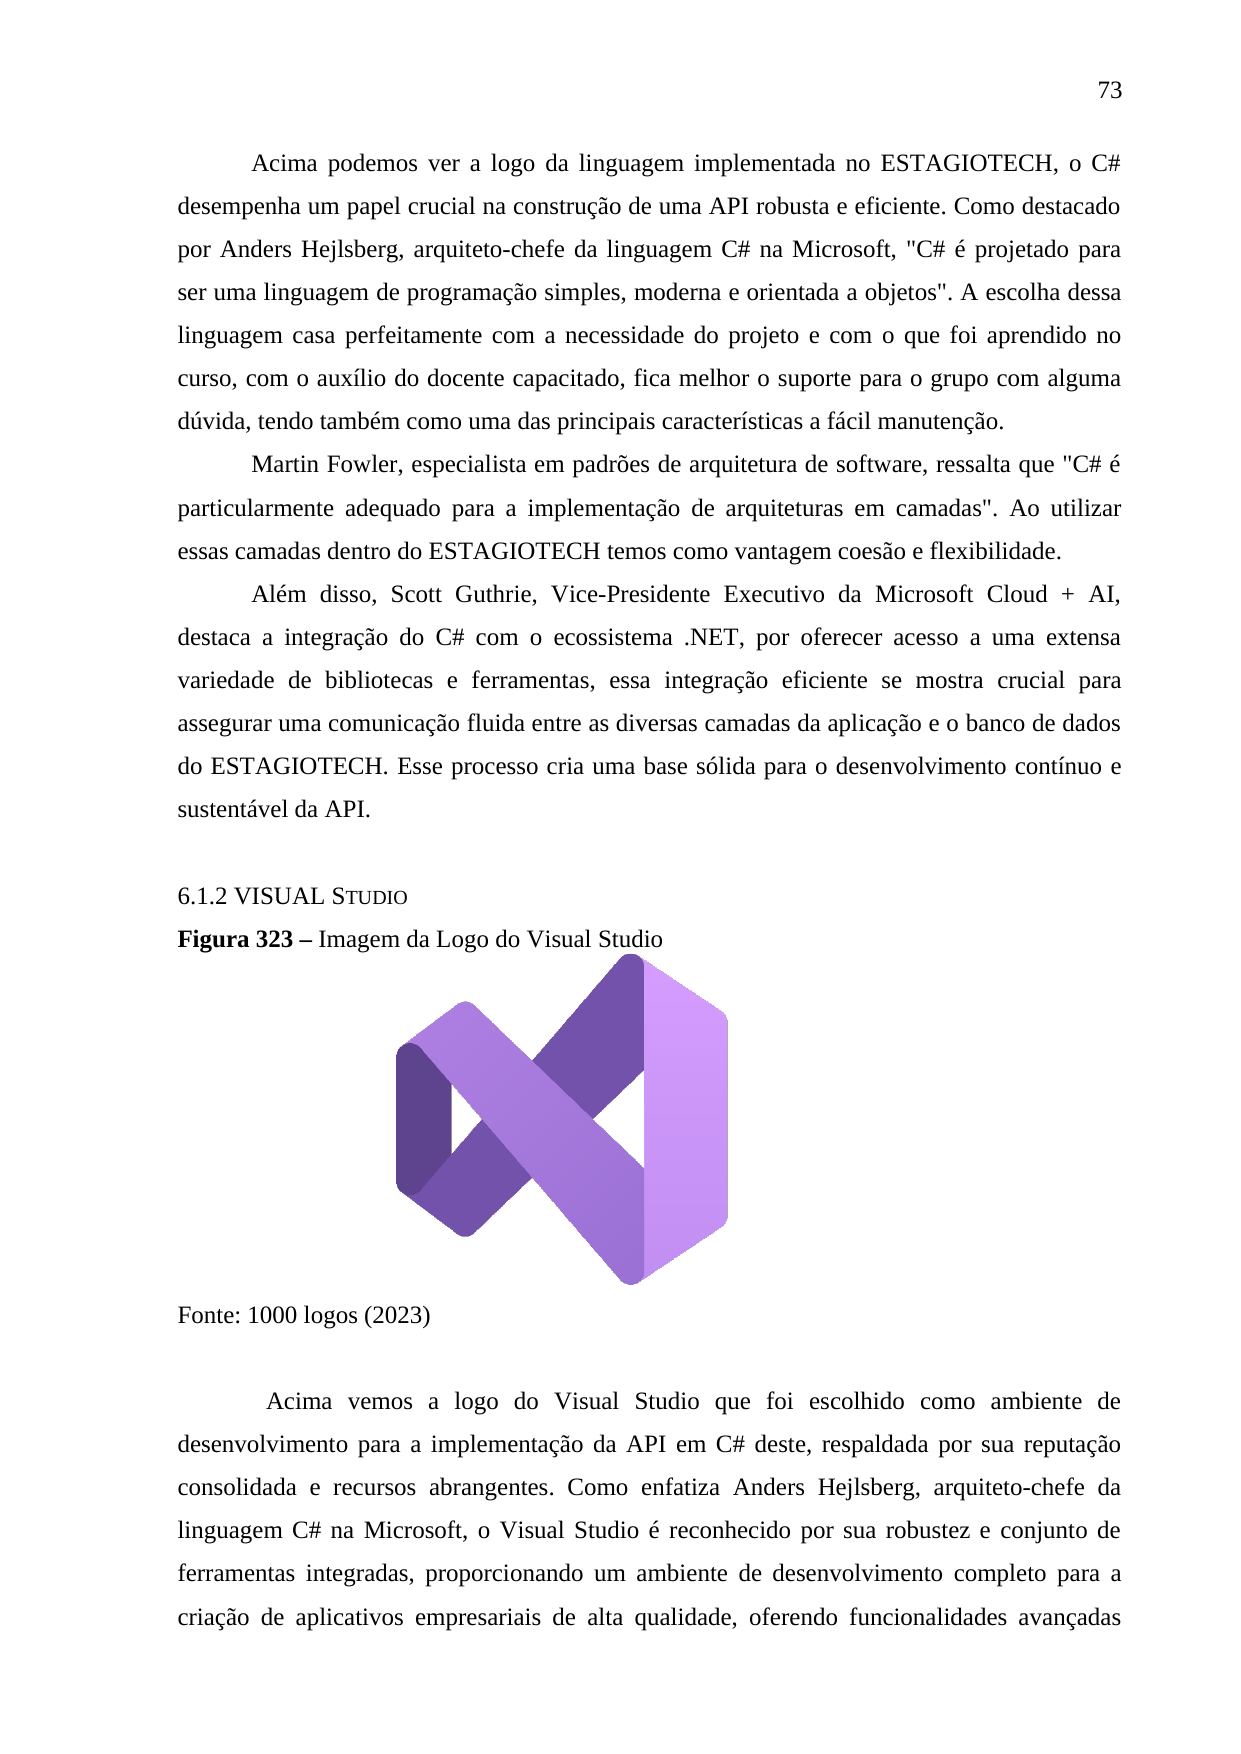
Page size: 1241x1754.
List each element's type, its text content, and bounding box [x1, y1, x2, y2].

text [177, 1386, 1122, 1630]
text Além disso, Scott Guthrie, Vice-Presidente Executivo da Microsoft Cloud + AI, destaca a integração do C# com o ecossistema .NET, por oferecer acesso a uma extensa variedade de bibliotecas e ferramentas, essa integração eficiente se mostra crucial para assegurar uma comunicação fluida entre as diversas camadas da aplicação e o banco de dados do ESTAGIOTECH. Esse processo cria uma base sólida para o desenvolvimento contínuo e sustentável da API. [177, 579, 1122, 823]
text Fonte: 1000 logos (2023) [177, 1300, 1122, 1328]
text Acima podemos ver a logo da linguagem implementada no ESTAGIOTECH, o C# desempenha um papel crucial na construção de uma API robusta e eficiente. Como destacado por Anders Hejlsberg, arquiteto-chefe da linguagem C# na Microsoft, "C# é projetado para ser uma linguagem de programação simples, moderna e orientada a objetos". A escolha dessa linguagem casa perfeitamente com a necessidade do projeto e com o que foi aprendido no curso, com o auxílio do docente capacitado, fica melhor o suporte para o grupo com alguma dúvida, tendo também como uma das principais características a fácil manutenção. [177, 148, 1122, 435]
text Martin Fowler, especialista em padrões de arquitetura de software, ressalta que "C# é particularmente adequado para a implementação de arquiteturas em camadas". Ao utilizar essas camadas dentro do ESTAGIOTECH temos como vantagem coesão e flexibilidade. [177, 449, 1122, 564]
subtitle 6.1.2 VISUAL Studio [177, 881, 1122, 909]
picture [265, 952, 858, 1286]
text Figura 32 – Imagem da Logo do Visual Studio [177, 924, 1122, 953]
